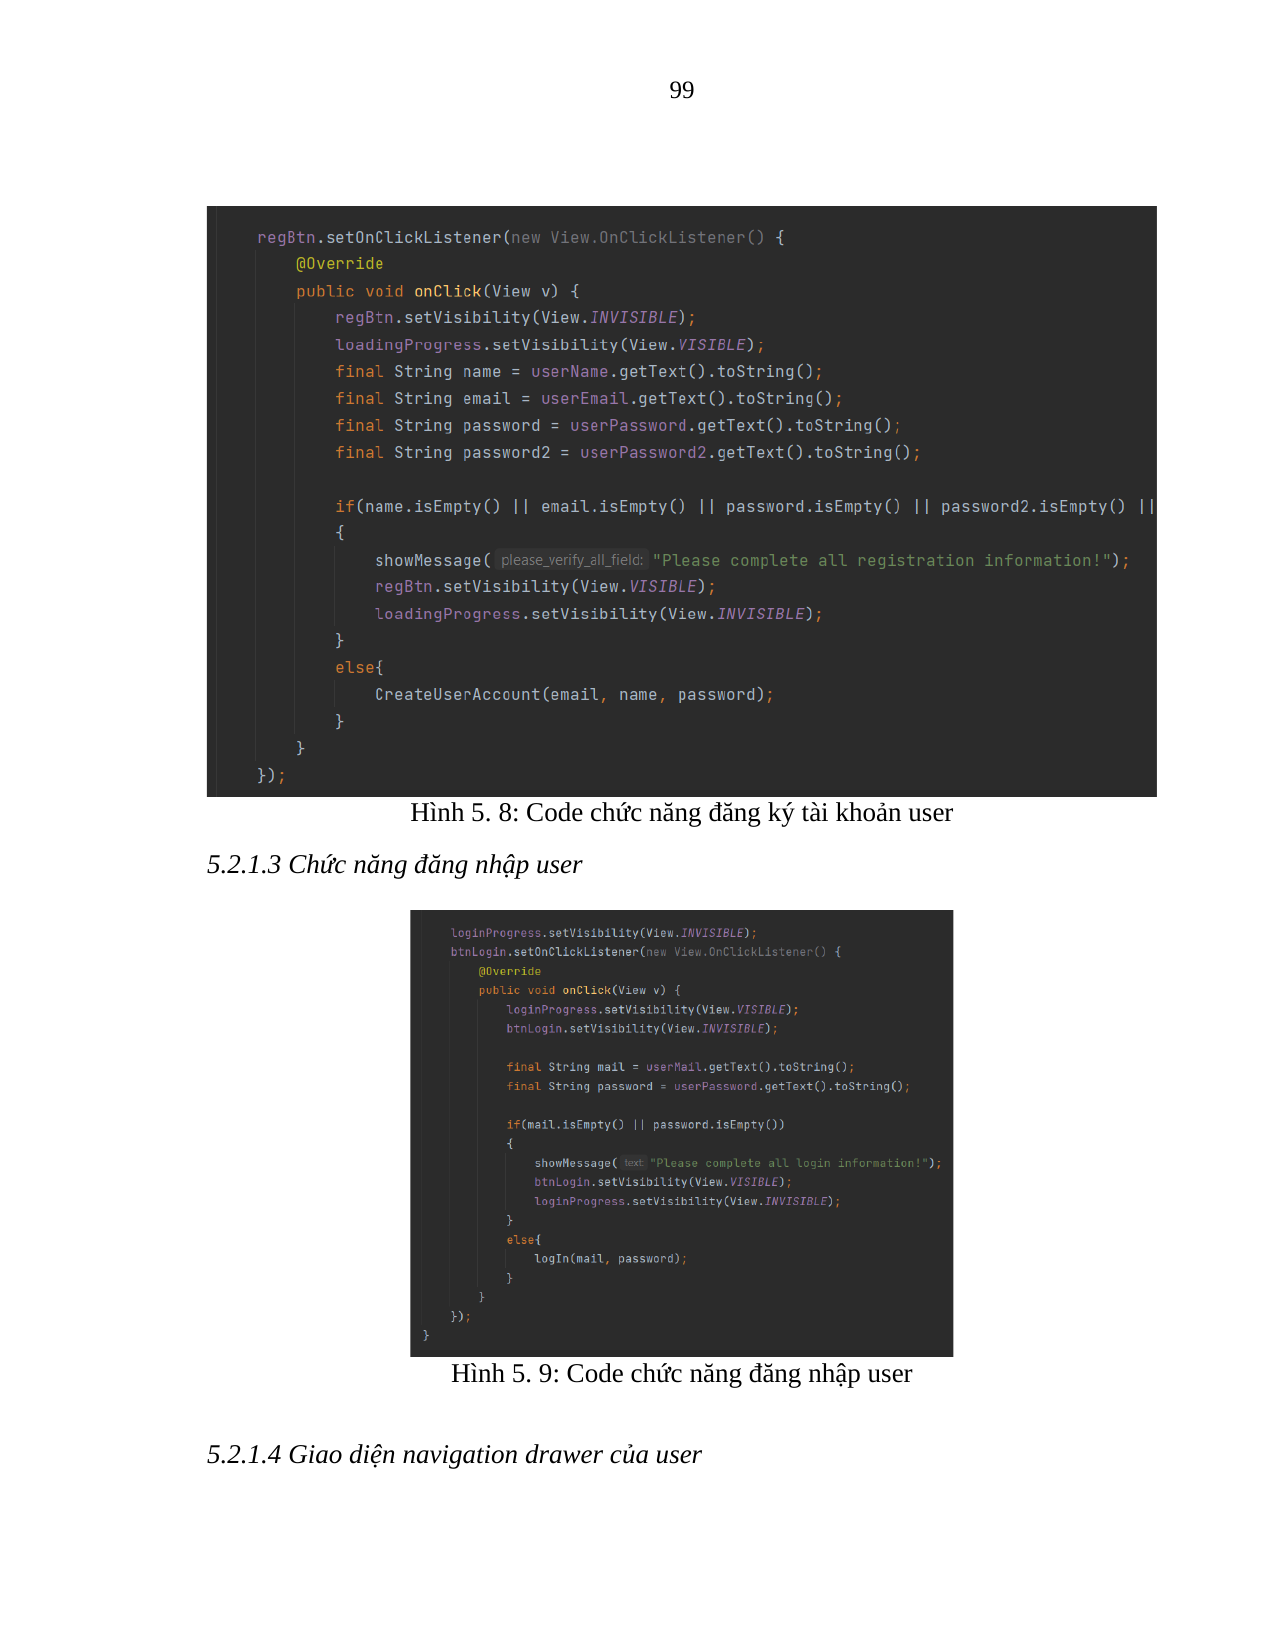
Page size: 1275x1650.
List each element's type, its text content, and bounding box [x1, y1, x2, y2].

text Hình 5. 8: Code chức năng đăng ký tài khoản user [207, 797, 1157, 828]
text 5.2.1.3 Chức năng đăng nhập user [207, 848, 1157, 879]
picture [410, 910, 954, 1357]
text 5.2.1.4 Giao diện navigation drawer của user [207, 1438, 1157, 1469]
text Hình 5. 9: Code chức năng đăng nhập user [207, 1357, 1157, 1388]
picture [206, 206, 1157, 797]
